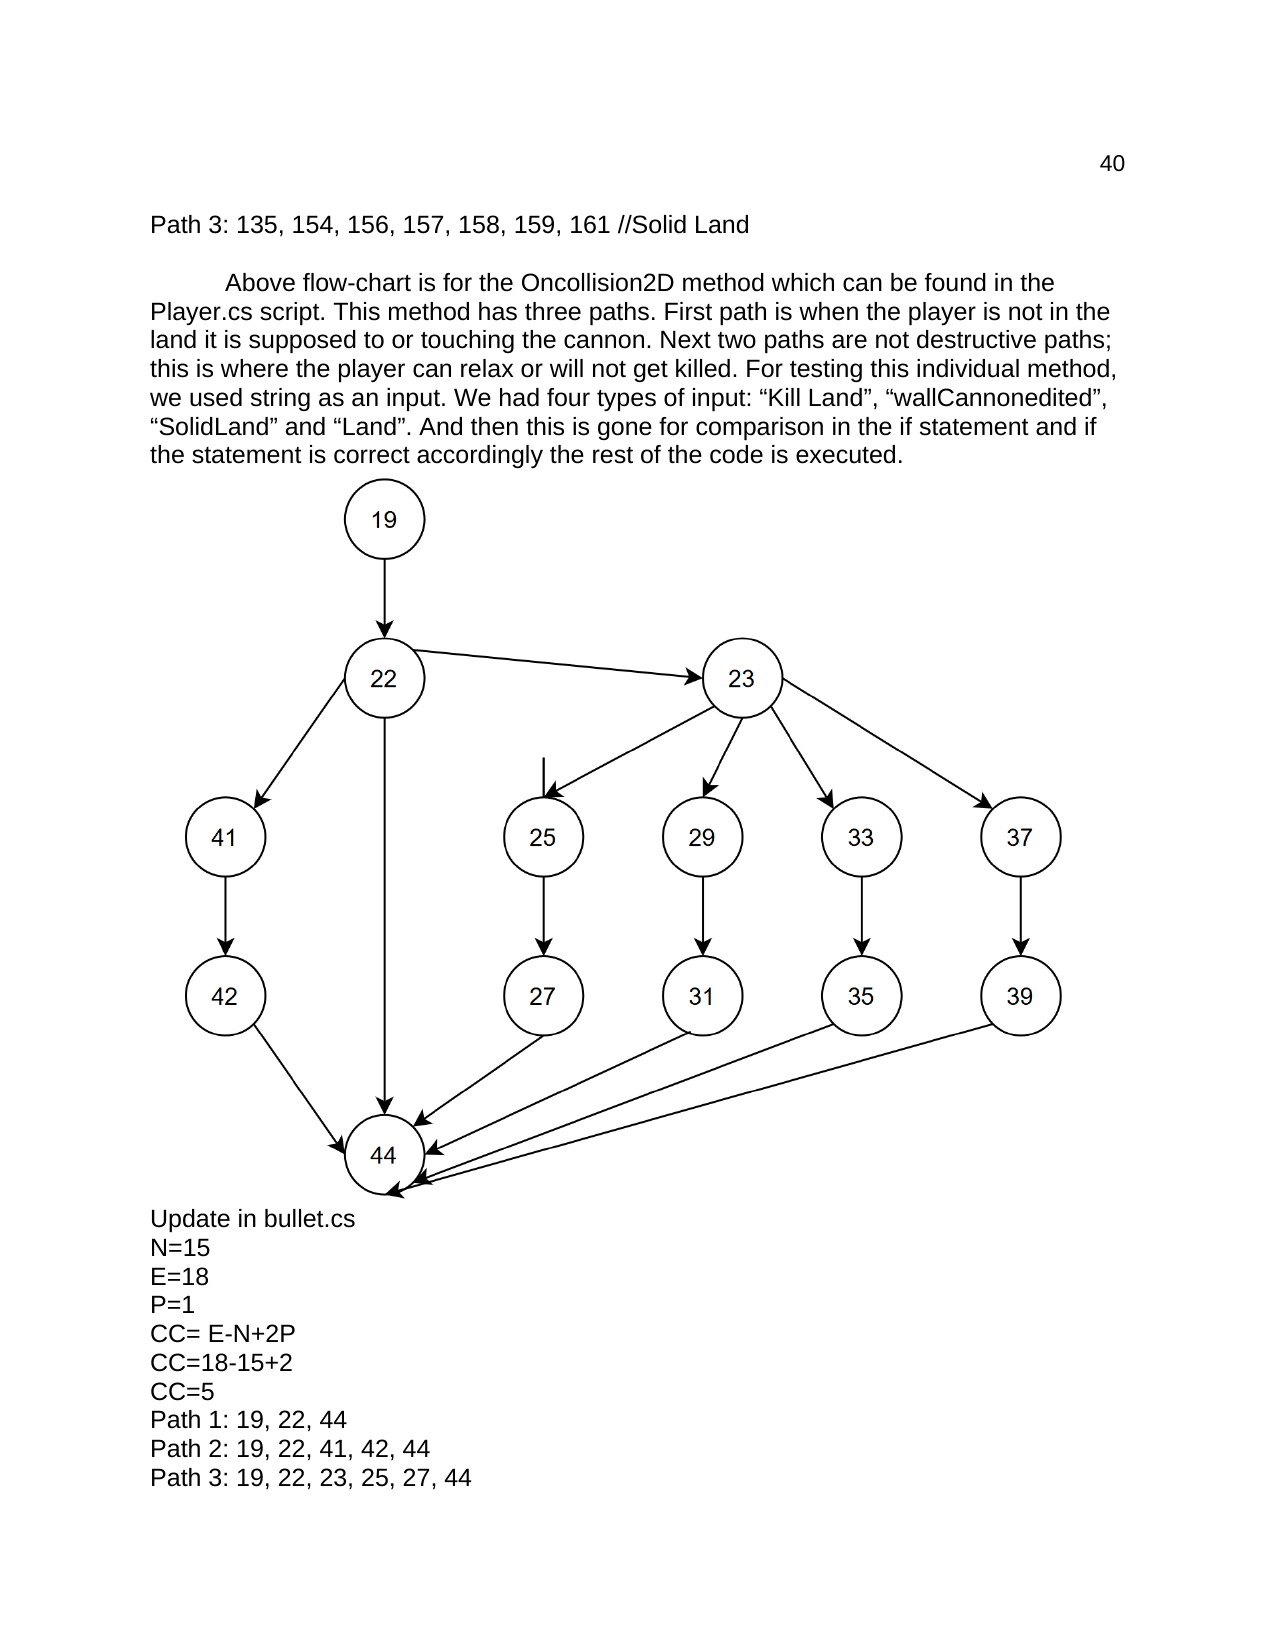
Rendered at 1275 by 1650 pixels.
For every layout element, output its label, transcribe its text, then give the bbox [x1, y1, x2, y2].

text Path 3: 135, 154, 156, 157, 158, 159, 161 //Solid Land [150, 210, 1125, 239]
text Above flow-chart is for the Oncollision2D method which can be found in the Player.cs script. This method has three paths. First path is when the player is not in the land it is supposed to or touching the cannon. Next two paths are not destructive paths; this is where the player can relax or will not get killed. For testing this individual method, we used string as an input. We had four types of input: “Kill Land”, “wallCannonedited”, “SolidLand” and “Land”. And then this is gone for comparison in the if statement and if the statement is correct accordingly the rest of the code is executed. [150, 268, 1125, 469]
text CC=18-15+2 [150, 1348, 1125, 1376]
text Update in bullet.cs [150, 1204, 1125, 1233]
text Path 3: 19, 22, 23, 25, 27, 44 [150, 1463, 1125, 1491]
text CC=5 [150, 1376, 1125, 1405]
text CC= E-N+2P [150, 1319, 1125, 1348]
text P=1 [150, 1290, 1125, 1319]
text Path 1: 19, 22, 44 [150, 1405, 1125, 1434]
text N=15 [150, 1233, 1125, 1261]
text E=18 [150, 1261, 1125, 1290]
text Path 2: 19, 22, 41, 42, 44 [150, 1434, 1125, 1463]
picture [150, 469, 1075, 1204]
